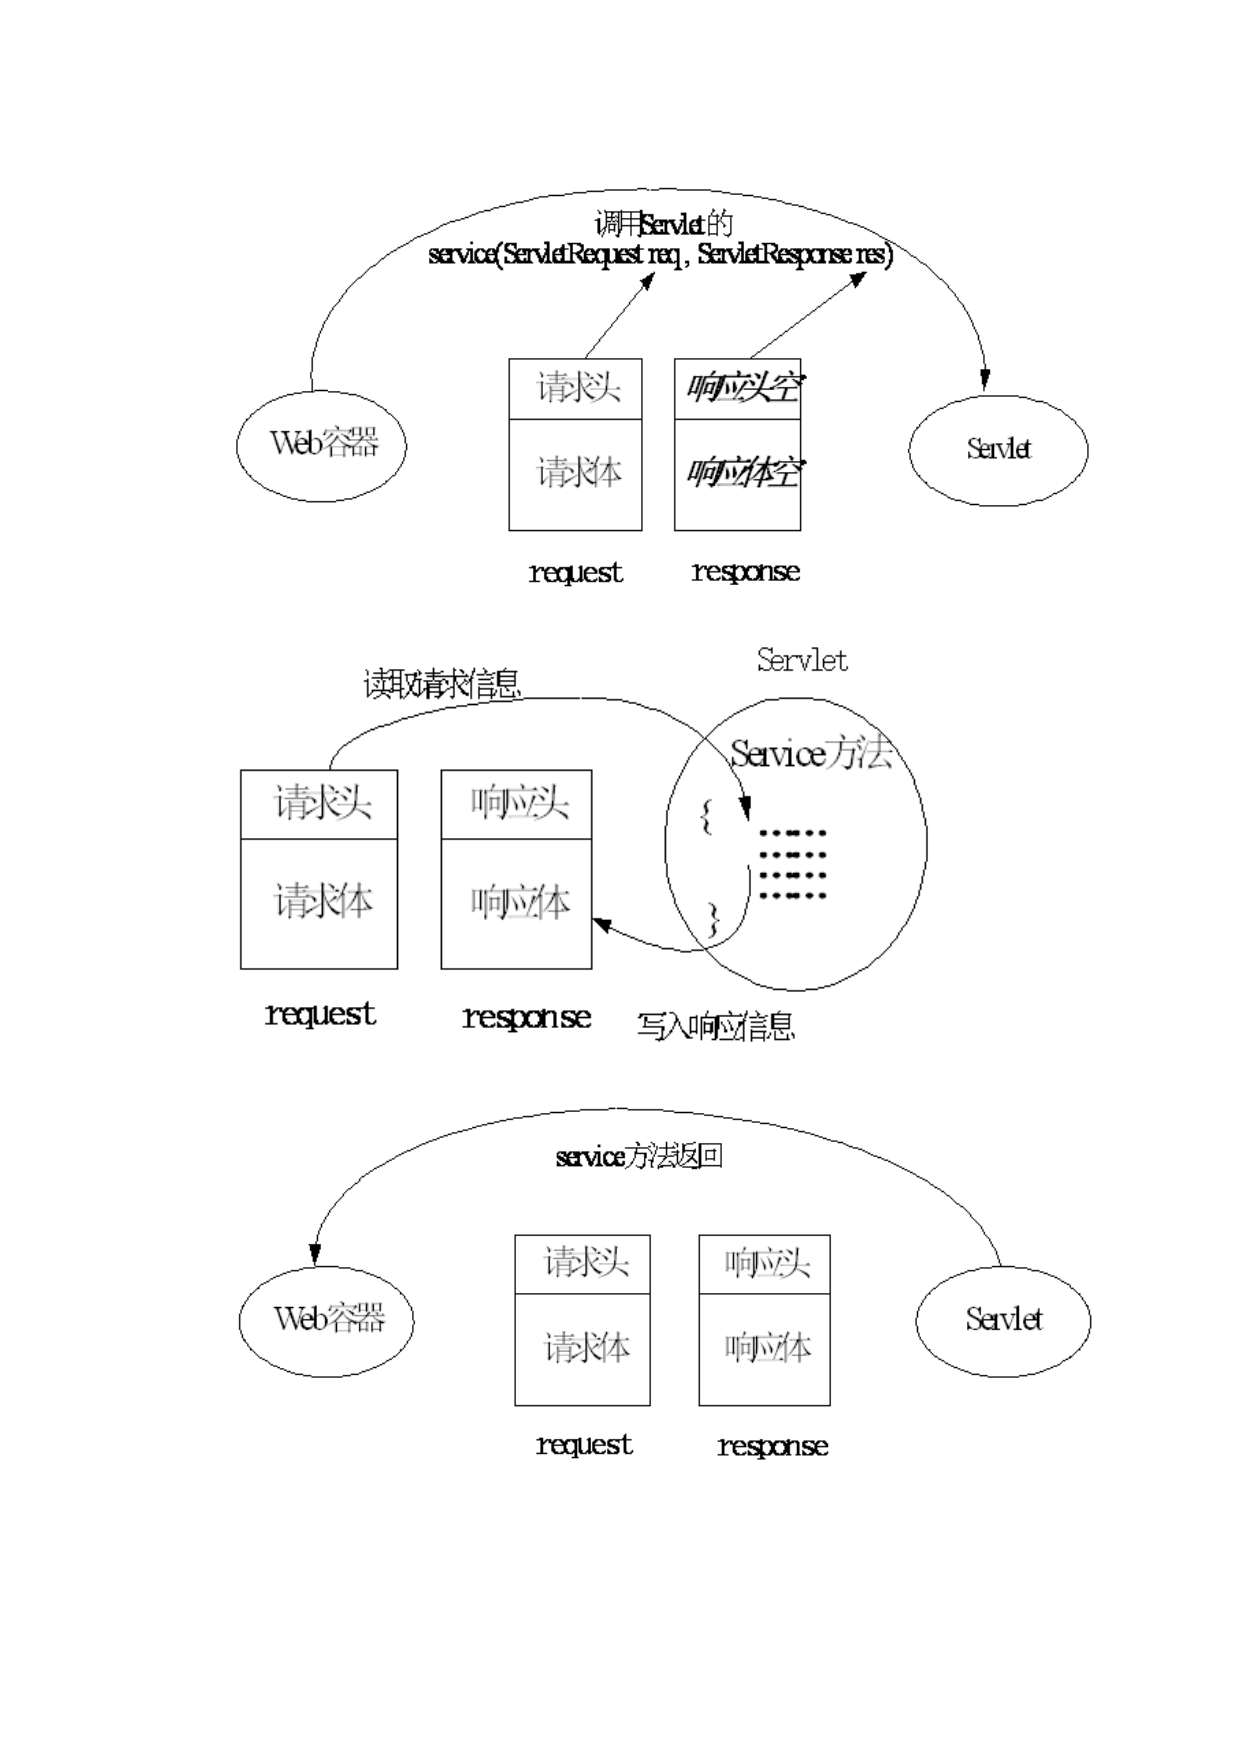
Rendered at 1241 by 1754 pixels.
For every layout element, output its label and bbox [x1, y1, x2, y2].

picture [231, 174, 1097, 596]
picture [231, 1097, 1097, 1472]
picture [231, 633, 938, 1053]
